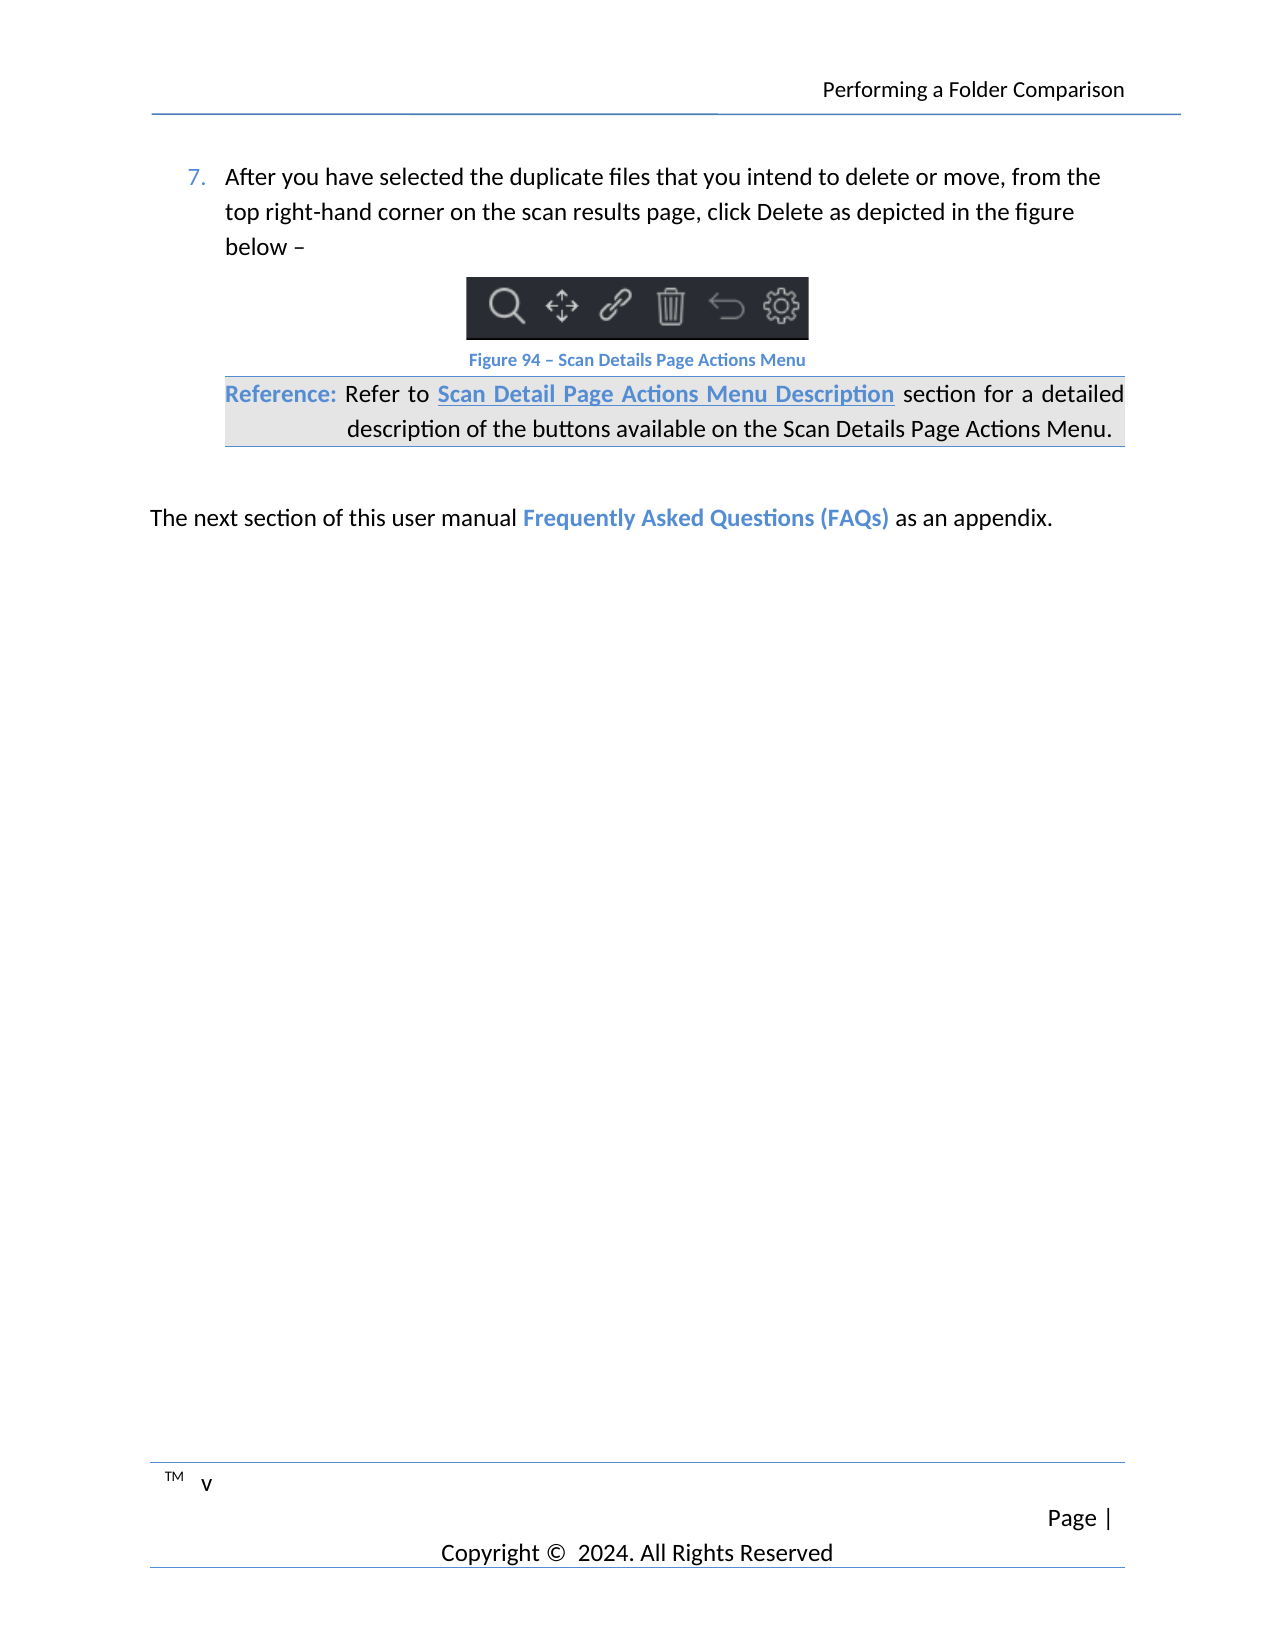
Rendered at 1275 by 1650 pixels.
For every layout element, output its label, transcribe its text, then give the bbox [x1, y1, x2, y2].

list After you have selected the duplicate files that you intend to delete or move, from the top right-hand corner on the scan results page, click Delete as depicted in the figure below – [187, 161, 1125, 262]
text Figure – Scan Details Page Actions Menu [150, 348, 1125, 371]
text Reference: Refer to Scan Detail Page Actions Menu Description section for a detailed description of the buttons available on the Scan Details Page Actions Menu. [225, 377, 1125, 446]
picture [466, 277, 809, 340]
text The next section of this user manual Frequently Asked Questions (FAQs) as an appendix. [150, 502, 1125, 533]
